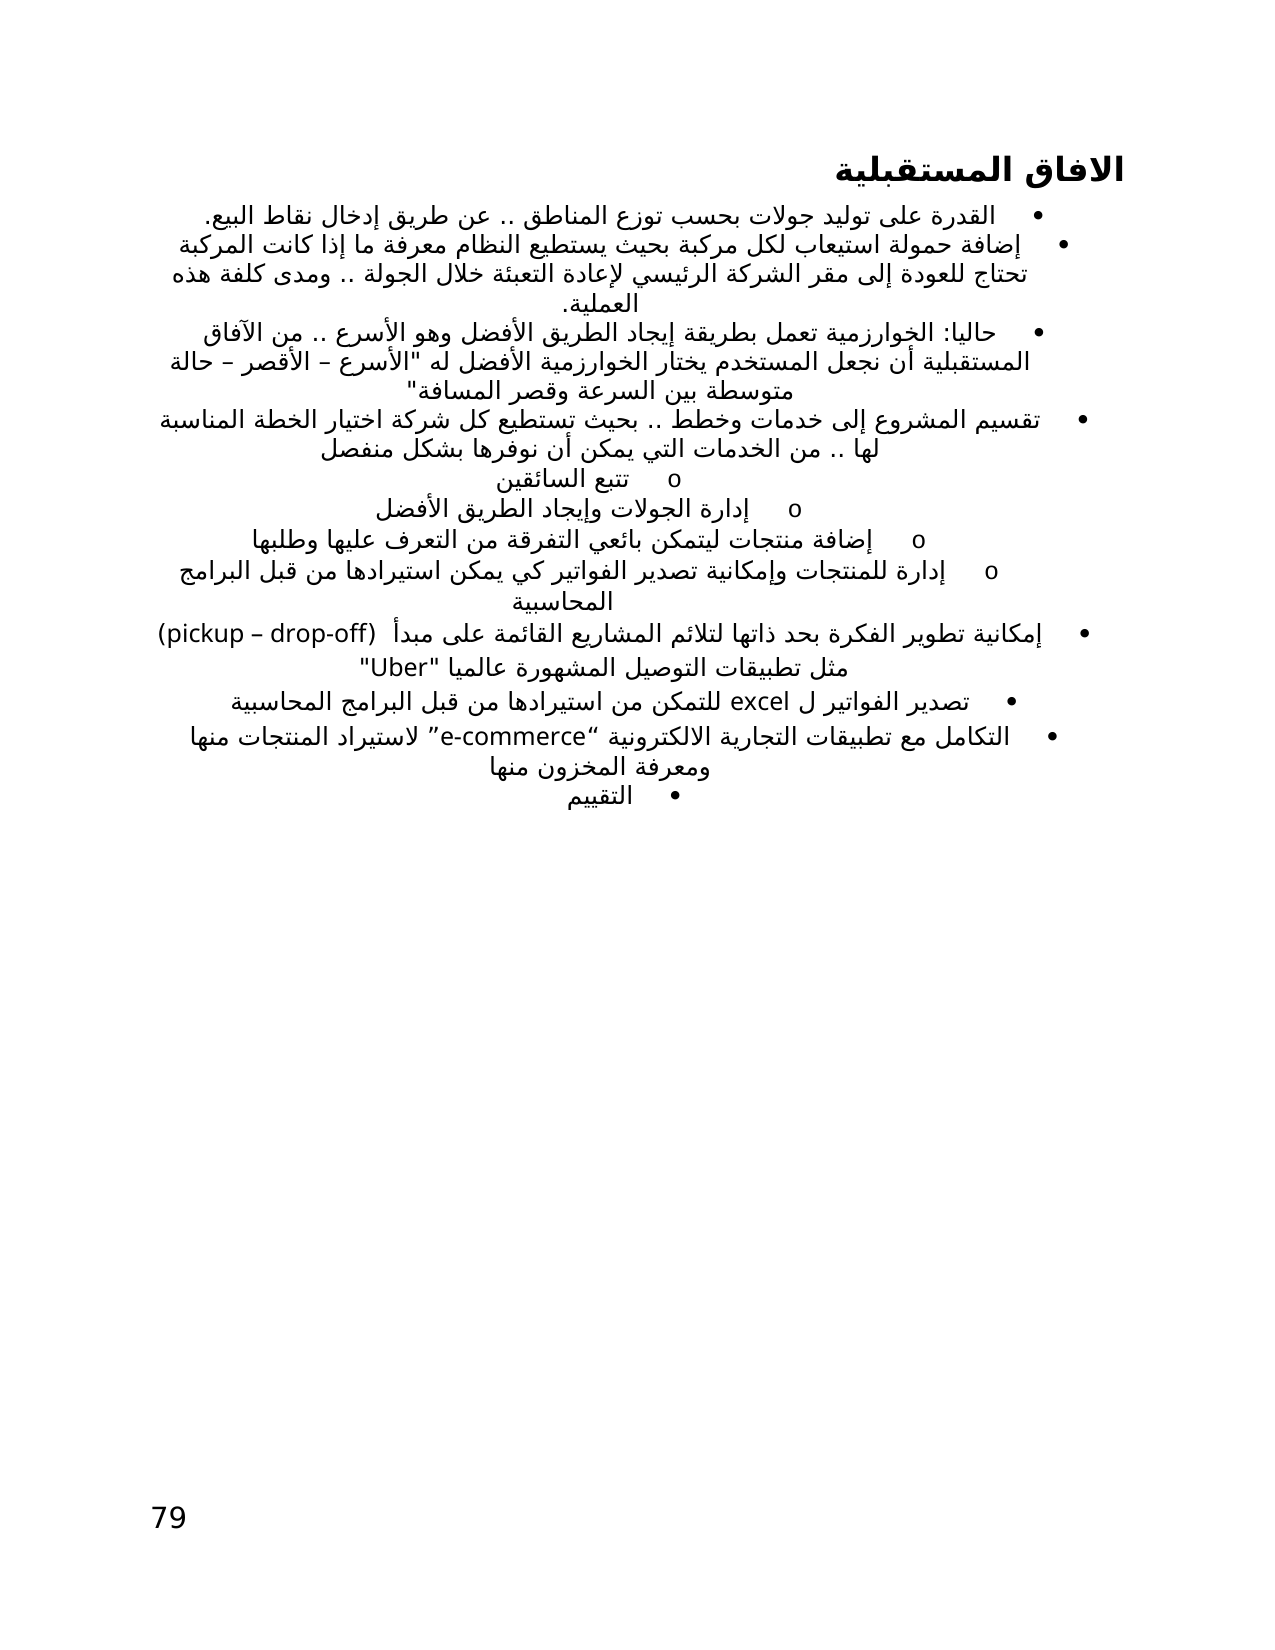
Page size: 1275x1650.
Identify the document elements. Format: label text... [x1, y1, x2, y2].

list القدرة على توليد جولات بحسب توزع المناطق .. عن طريق إدخال نقاط البيع. [150, 201, 1087, 231]
list تتبع السائقين [150, 464, 1012, 494]
list إدارة الجولات وإيجاد الطريق الأفضل [150, 494, 1012, 525]
list التكامل مع تطبيقات التجارية الالكترونية “e-commerce” لاستيراد المنتجات منها ومعرفة المخزون منها [150, 718, 1087, 781]
list إمكانية تطوير الفكرة بحد ذاتها لتلائم المشاريع القائمة على مبدأ (pickup – drop-off) مثل تطبيقات التوصيل المشهورة عالميا "Uber" [150, 616, 1087, 684]
list إضافة حمولة استيعاب لكل مركبة بحيث يستطيع النظام معرفة ما إذا كانت المركبة تحتاج للعودة إلى مقر الشركة الرئيسي لإعادة التعبئة خلال الجولة .. ومدى كلفة هذه العملية. [150, 231, 1087, 318]
list التقييم [150, 781, 1087, 811]
list إضافة منتجات ليتمكن بائعي التفرقة من التعرف عليها وطلبها [150, 525, 1012, 556]
title الافاق المستقبلية [150, 150, 1125, 189]
list تصدير الفواتير ل excel للتمكن من استيرادها من قبل البرامج المحاسبية [150, 684, 1087, 718]
list إدارة للمنتجات وإمكانية تصدير الفواتير كي يمكن استيرادها من قبل البرامج المحاسبية [150, 556, 1012, 616]
list تقسيم المشروع إلى خدمات وخطط .. بحيث تستطيع كل شركة اختيار الخطة المناسبة لها .. من الخدمات التي يمكن أن نوفرها بشكل منفصل [150, 406, 1087, 464]
list حاليا: الخوارزمية تعمل بطريقة إيجاد الطريق الأفضل وهو الأسرع .. من الآفاق المستقبلية أن نجعل المستخدم يختار الخوارزمية الأفضل له "الأسرع – الأقصر – حالة متوسطة بين السرعة وقصر المسافة" [150, 318, 1087, 406]
